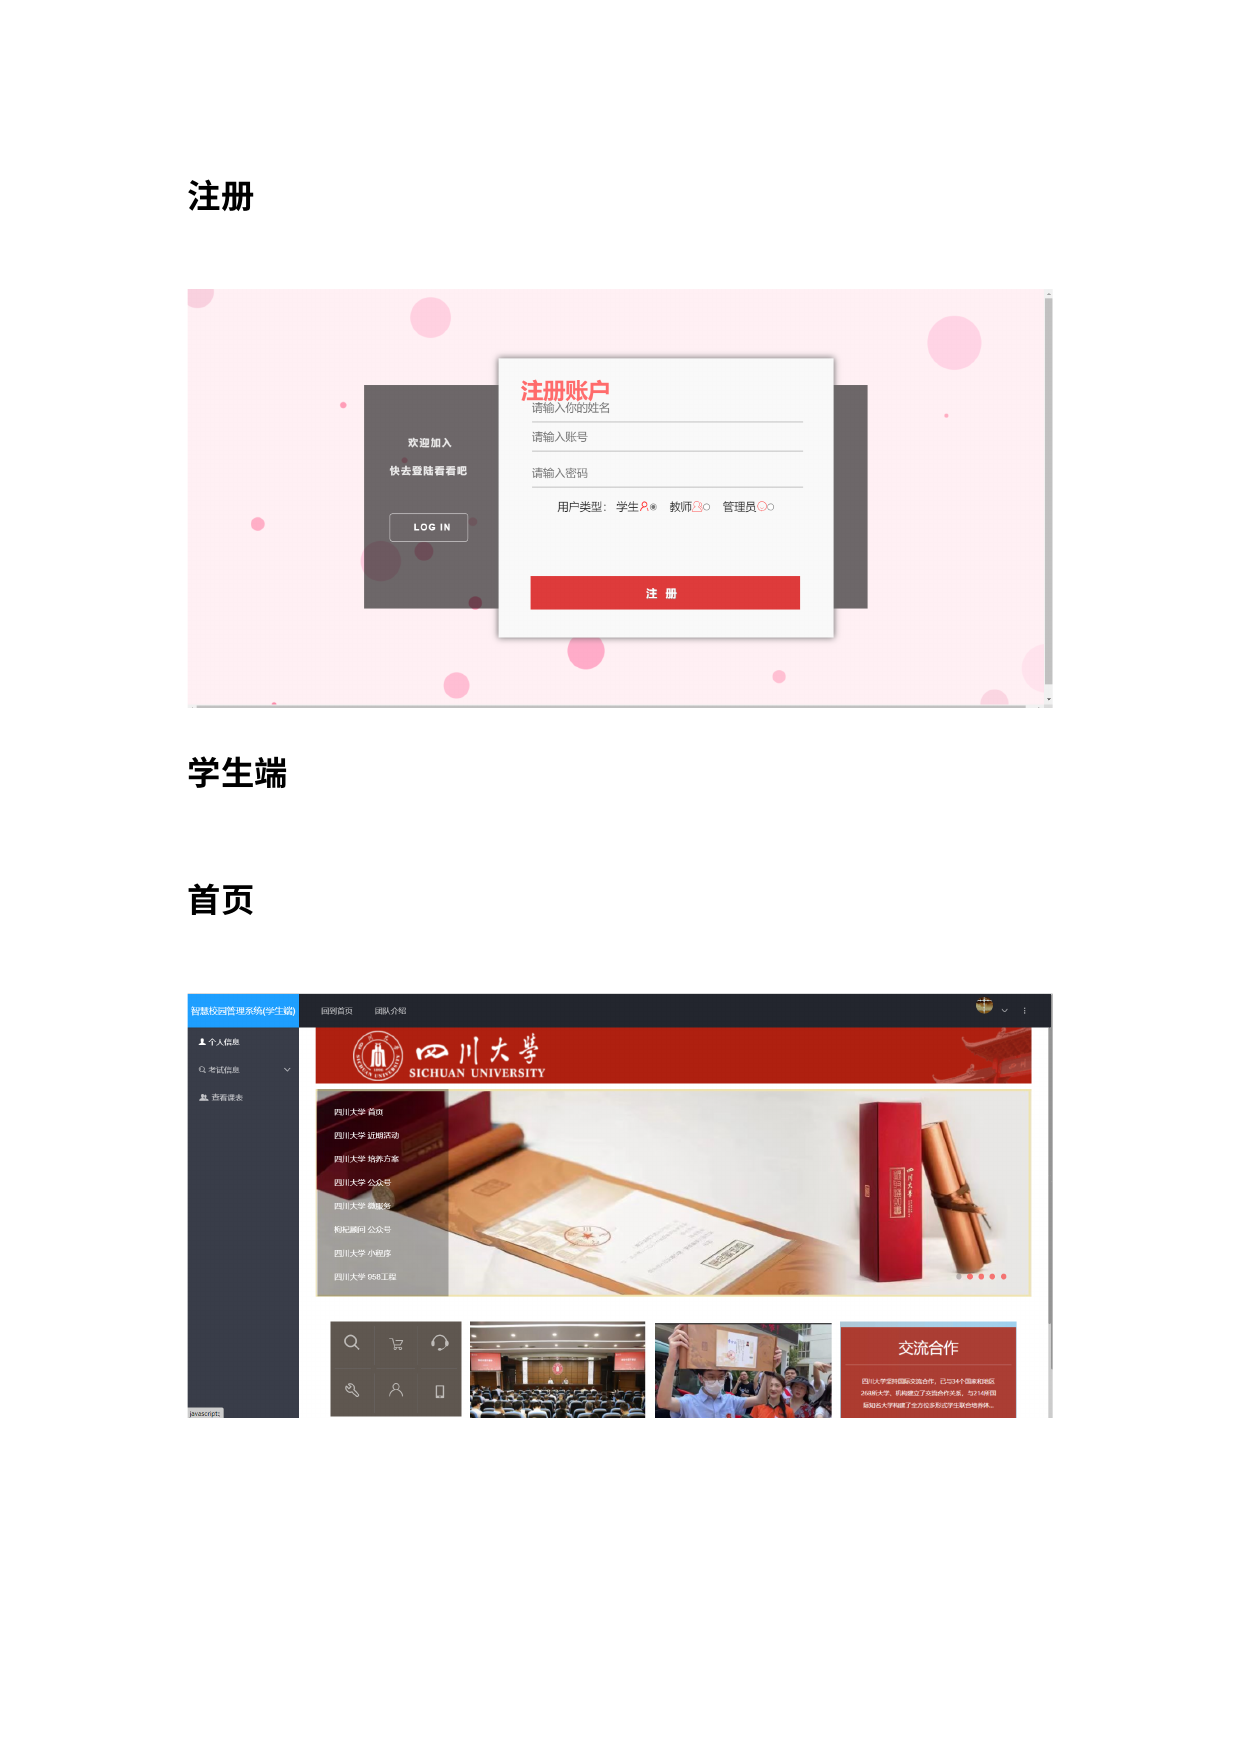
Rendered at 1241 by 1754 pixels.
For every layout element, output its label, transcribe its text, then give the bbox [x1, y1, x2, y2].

subtitle 学生端 [187, 739, 1053, 804]
picture [187, 289, 1053, 708]
subtitle 注册 [187, 162, 1053, 227]
picture [187, 993, 1053, 1418]
subtitle 首页 [187, 866, 1053, 931]
